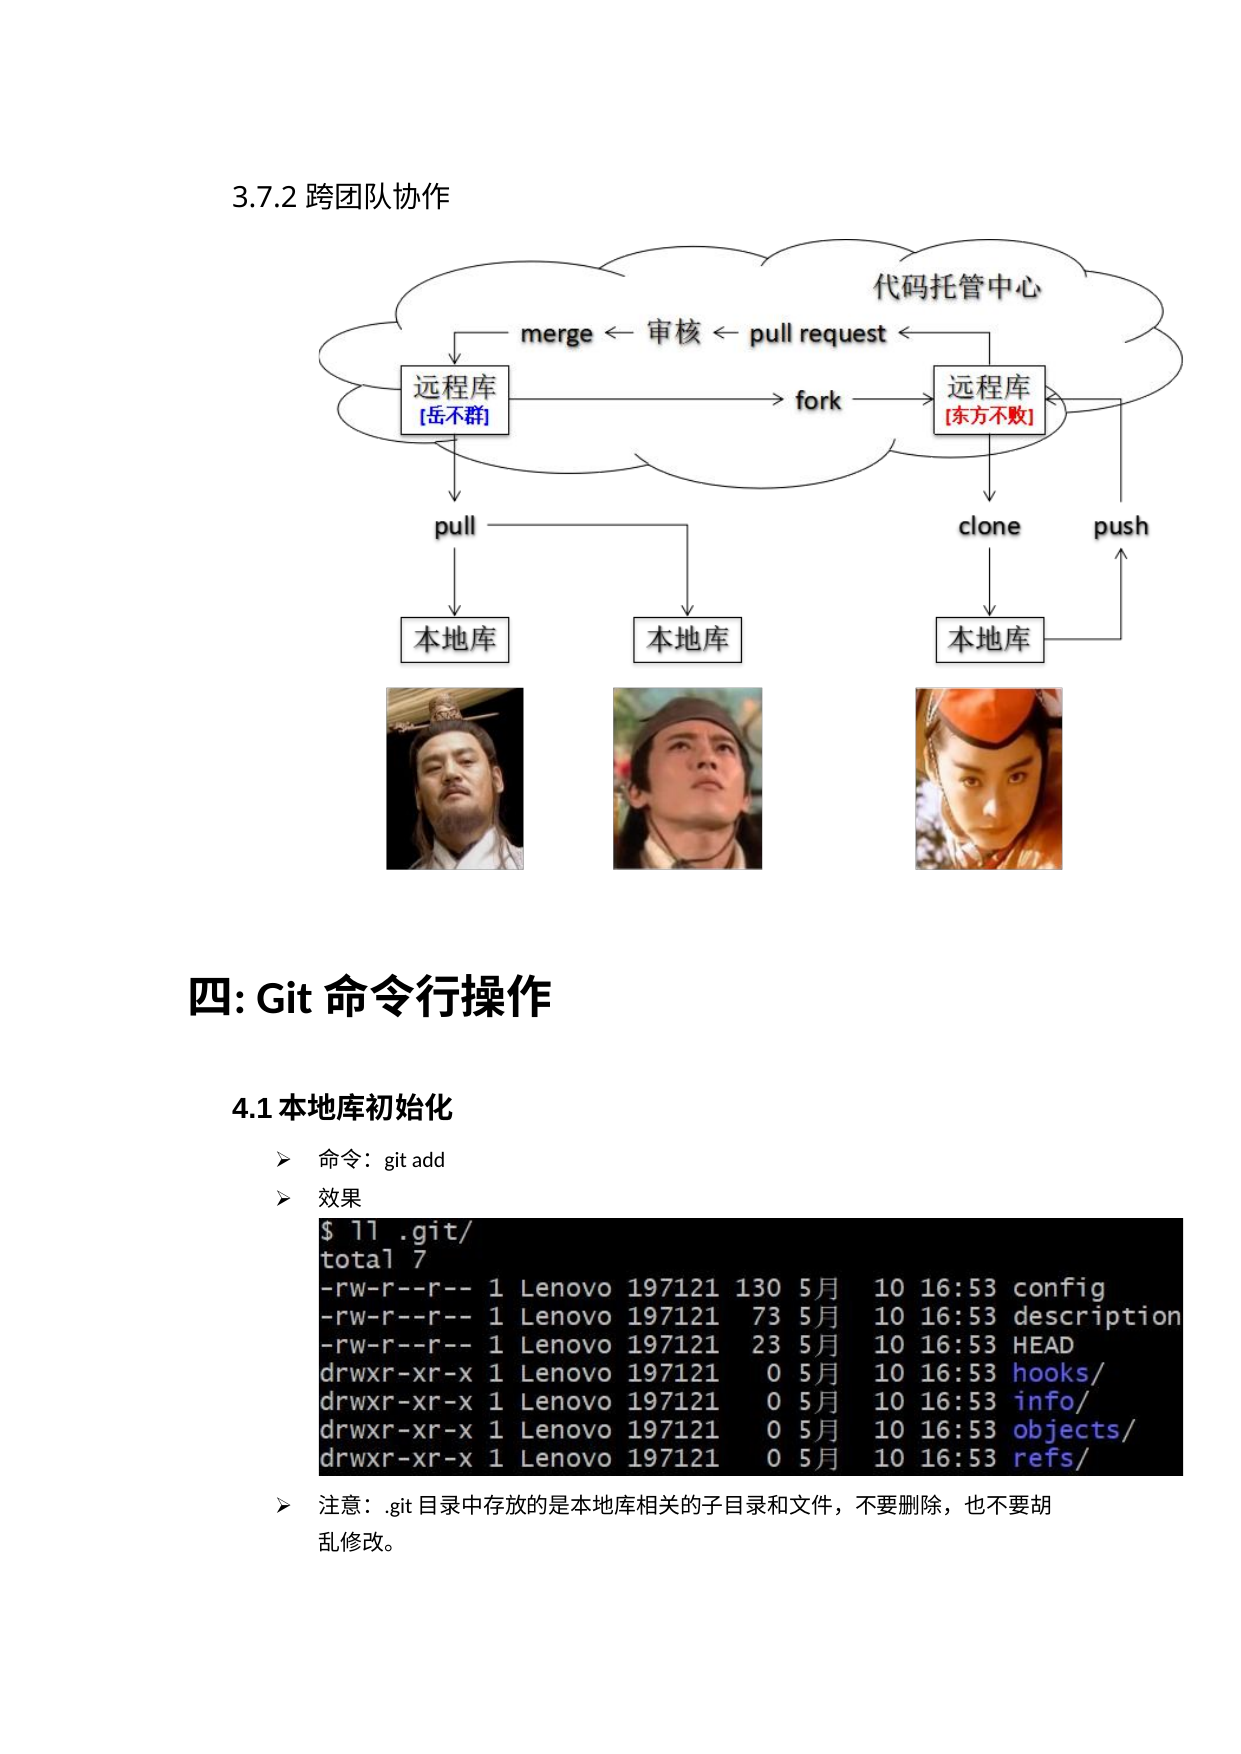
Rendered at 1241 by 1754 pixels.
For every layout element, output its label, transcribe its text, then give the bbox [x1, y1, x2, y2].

subtitle 4.1本地库初始化 [232, 1074, 1053, 1139]
list 效果 [275, 1181, 1053, 1213]
subtitle 四: Git 命令行操作 [187, 945, 1053, 1043]
picture [318, 239, 1184, 871]
picture [318, 1218, 1184, 1476]
list 命令：git add [275, 1142, 1053, 1174]
list 注意：.git 目录中存放的是本地库相关的子目录和文件，不要删除，也不要胡乱修改。 [275, 1488, 1053, 1557]
subtitle 3.7.2 跨团队协作 [232, 162, 1053, 227]
